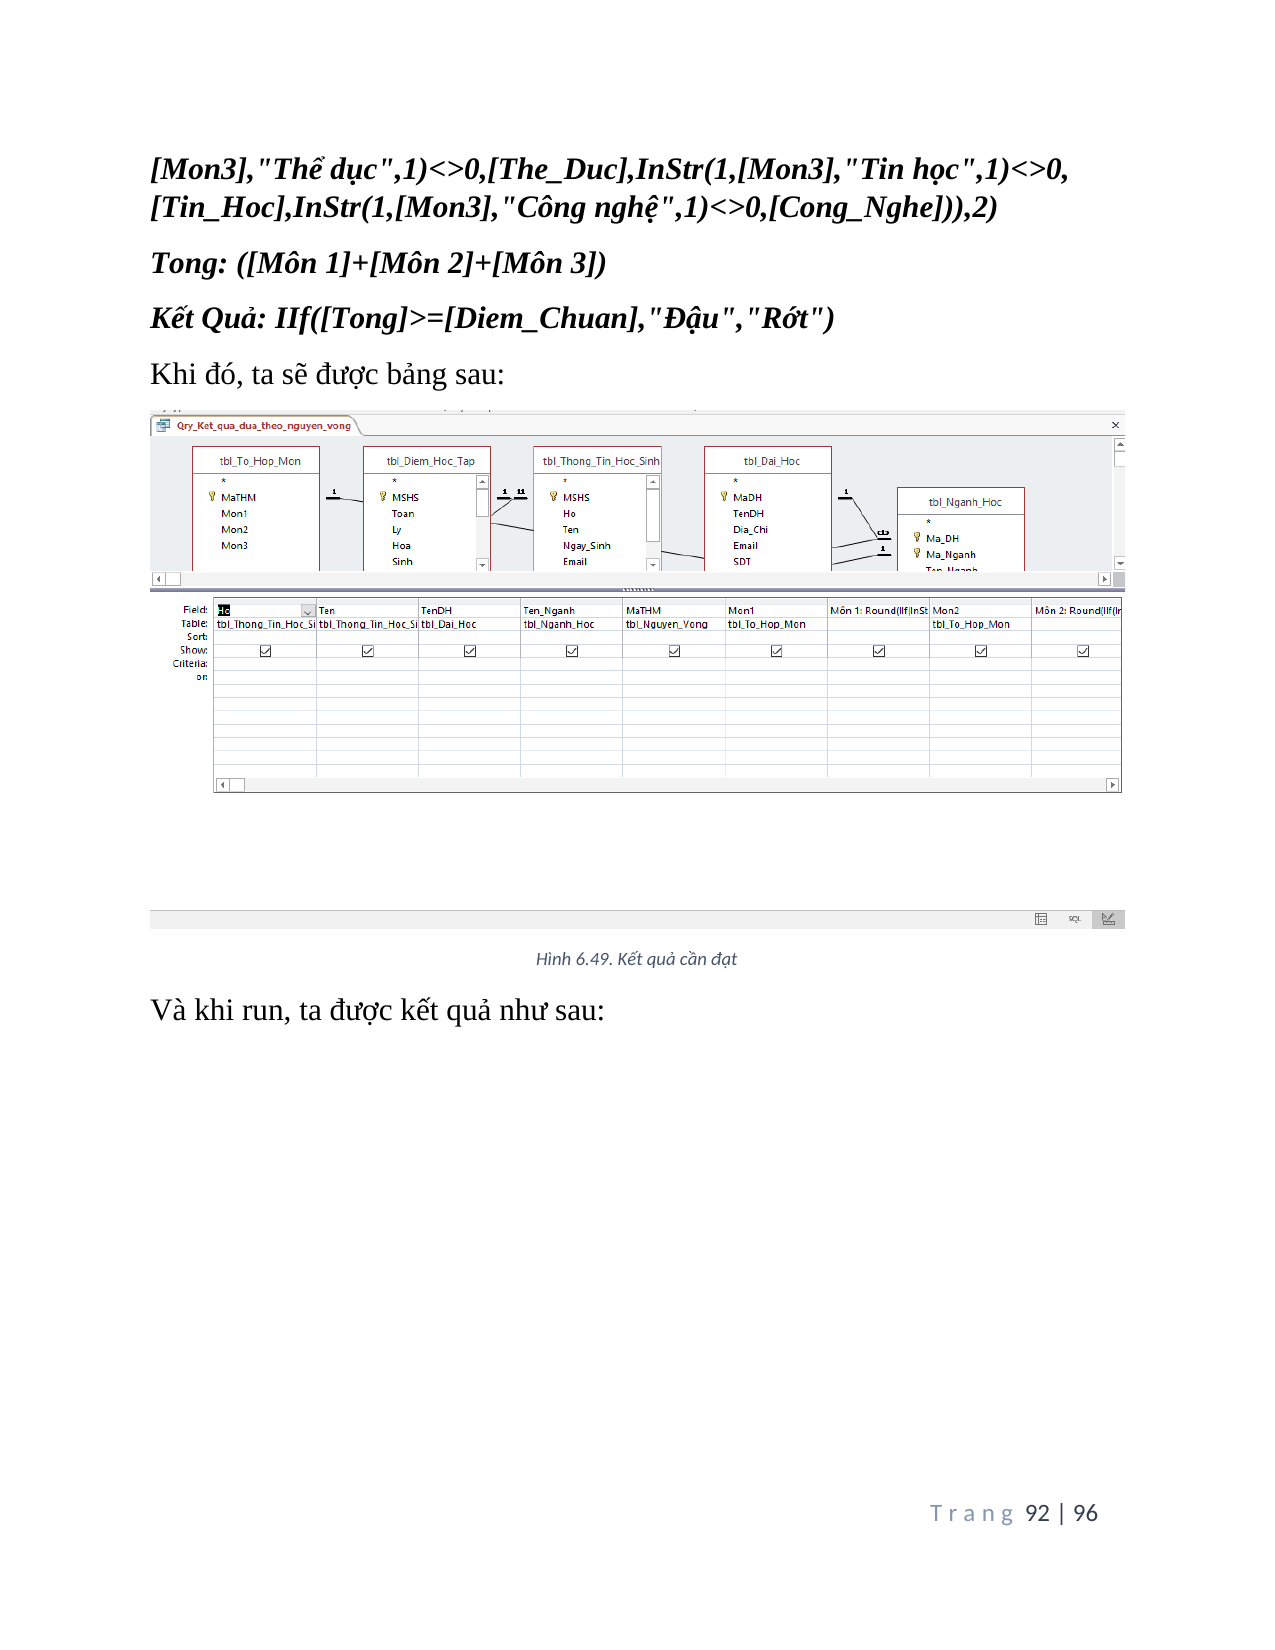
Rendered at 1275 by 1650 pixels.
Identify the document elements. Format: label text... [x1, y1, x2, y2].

text Và khi run, ta được kết quả như sau: [150, 991, 1125, 1027]
text Khi đó, ta sẽ được bảng sau: [150, 355, 1125, 391]
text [150, 150, 1125, 225]
text Kết Quả: IIf([Tong]>=[Diem_Chuan],"Đậu","Rớt") [150, 299, 1125, 336]
picture [150, 410, 1125, 929]
text Tong: ([Môn 1]+[Môn 2]+[Môn 3]) [150, 244, 1125, 280]
